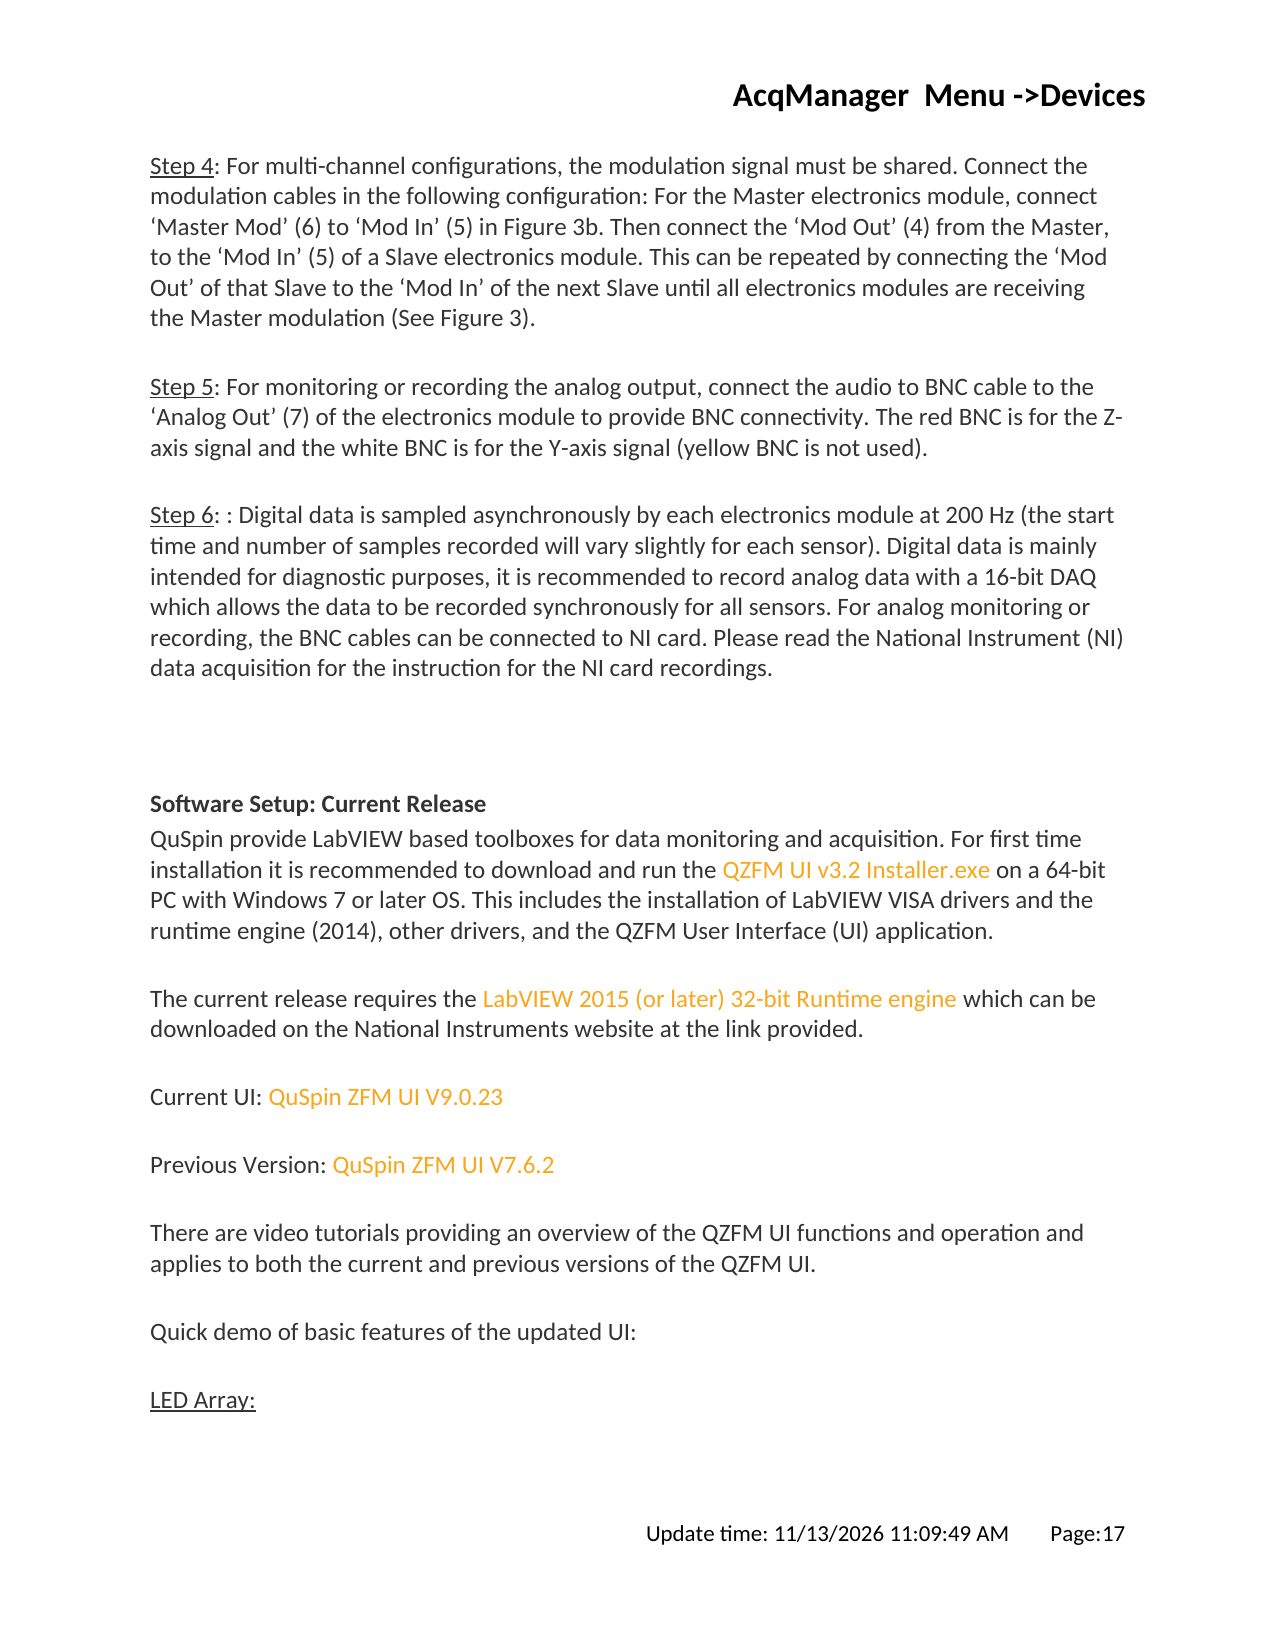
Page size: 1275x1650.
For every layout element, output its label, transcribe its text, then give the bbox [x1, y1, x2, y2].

subtitle Software Setup: Current Release [150, 788, 1125, 819]
text LED Array: [150, 1384, 1125, 1414]
text The current release requires the LabVIEW 2015 (or later) 32-bit Runtime engine which can be downloaded on the National Instruments website at the link provided. [150, 983, 1125, 1044]
text QuSpin provide LabVIEW based toolboxes for data monitoring and acquisition. For first time installation it is recommended to download and run the QZFM UI v3.2 Installer.exe on a 64-bit PC with Windows 7 or later OS. This includes the installation of LabVIEW VISA drivers and the runtime engine (2014), other drivers, and the QZFM User Interface (UI) application. [150, 823, 1125, 945]
text Previous Version: QuSpin ZFM UI V7.6.2 [150, 1149, 1125, 1180]
text There are video tutorials providing an overview of the QZFM UI functions and operation and applies to both the current and previous versions of the QZFM UI. [150, 1217, 1125, 1278]
text Step 5: For monitoring or recording the analog output, connect the audio to BNC cable to the ‘Analog Out’ (7) of the electronics module to provide BNC connectivity. The red BNC is for the Z-axis signal and the white BNC is for the Y-axis signal (yellow BNC is not used). [150, 371, 1125, 462]
text Current UI: QuSpin ZFM UI V9.0.23 [150, 1081, 1125, 1112]
text Quick demo of basic features of the updated UI: [150, 1316, 1125, 1347]
text Step 4: For multi-channel configurations, the modulation signal must be shared. Connect the modulation cables in the following configuration: For the Master electronics module, connect ‘Master Mod’ (6) to ‘Mod In’ (5) in Figure 3b. Then connect the ‘Mod Out’ (4) from the Master, to the ‘Mod In’ (5) of a Slave electronics module. This can be repeated by connecting the ‘Mod Out’ of that Slave to the ‘Mod In’ of the next Slave until all electronics modules are receiving the Master modulation (See Figure 3). [150, 150, 1125, 333]
text Step 6: : Digital data is sampled asynchronously by each electronics module at 200 Hz (the start time and number of samples recorded will vary slightly for each sensor). Digital data is mainly intended for diagnostic purposes, it is recommended to record analog data with a 16-bit DAQ which allows the data to be recorded synchronously for all sensors. For analog monitoring or recording, the BNC cables can be connected to NI card. Please read the National Instrument (NI) data acquisition for the instruction for the NI card recordings. [150, 500, 1125, 683]
